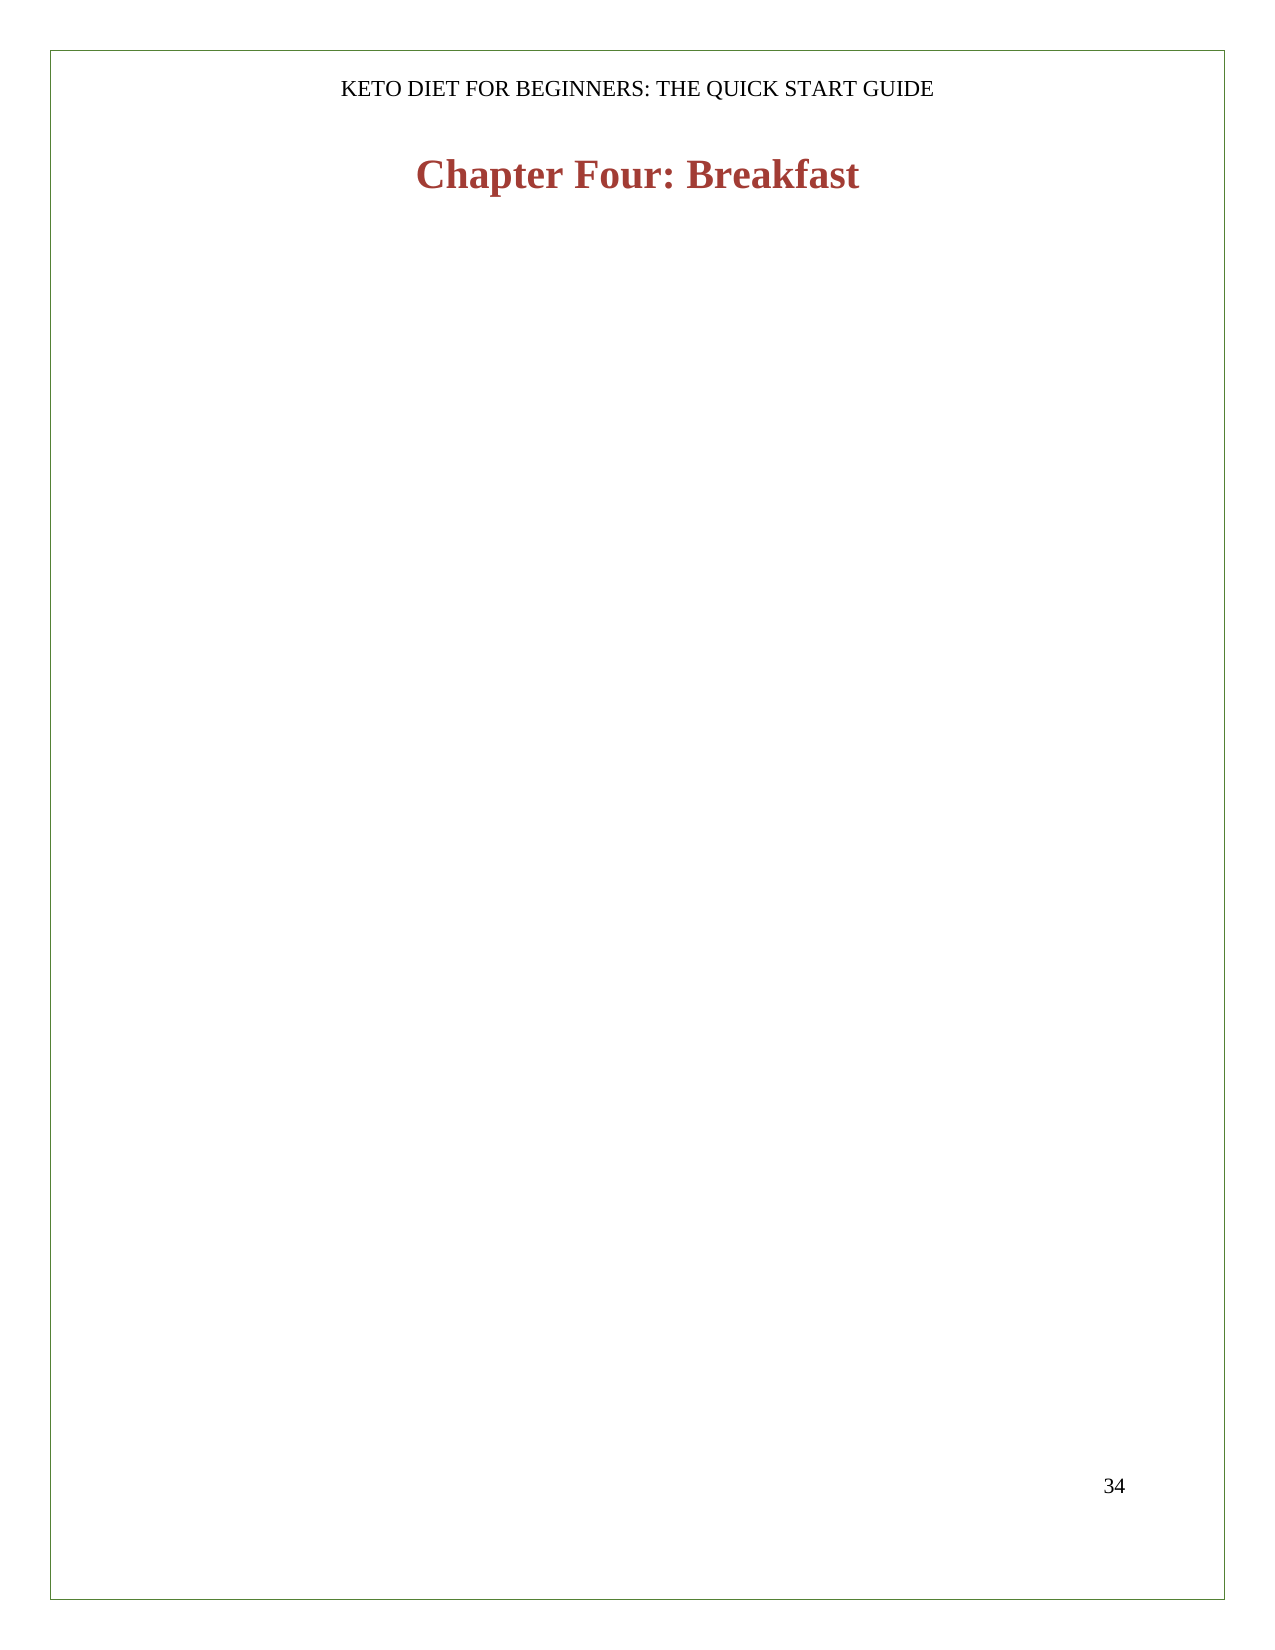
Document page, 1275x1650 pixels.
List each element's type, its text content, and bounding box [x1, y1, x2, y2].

text Chapter Four: Breakfast [150, 150, 1125, 198]
